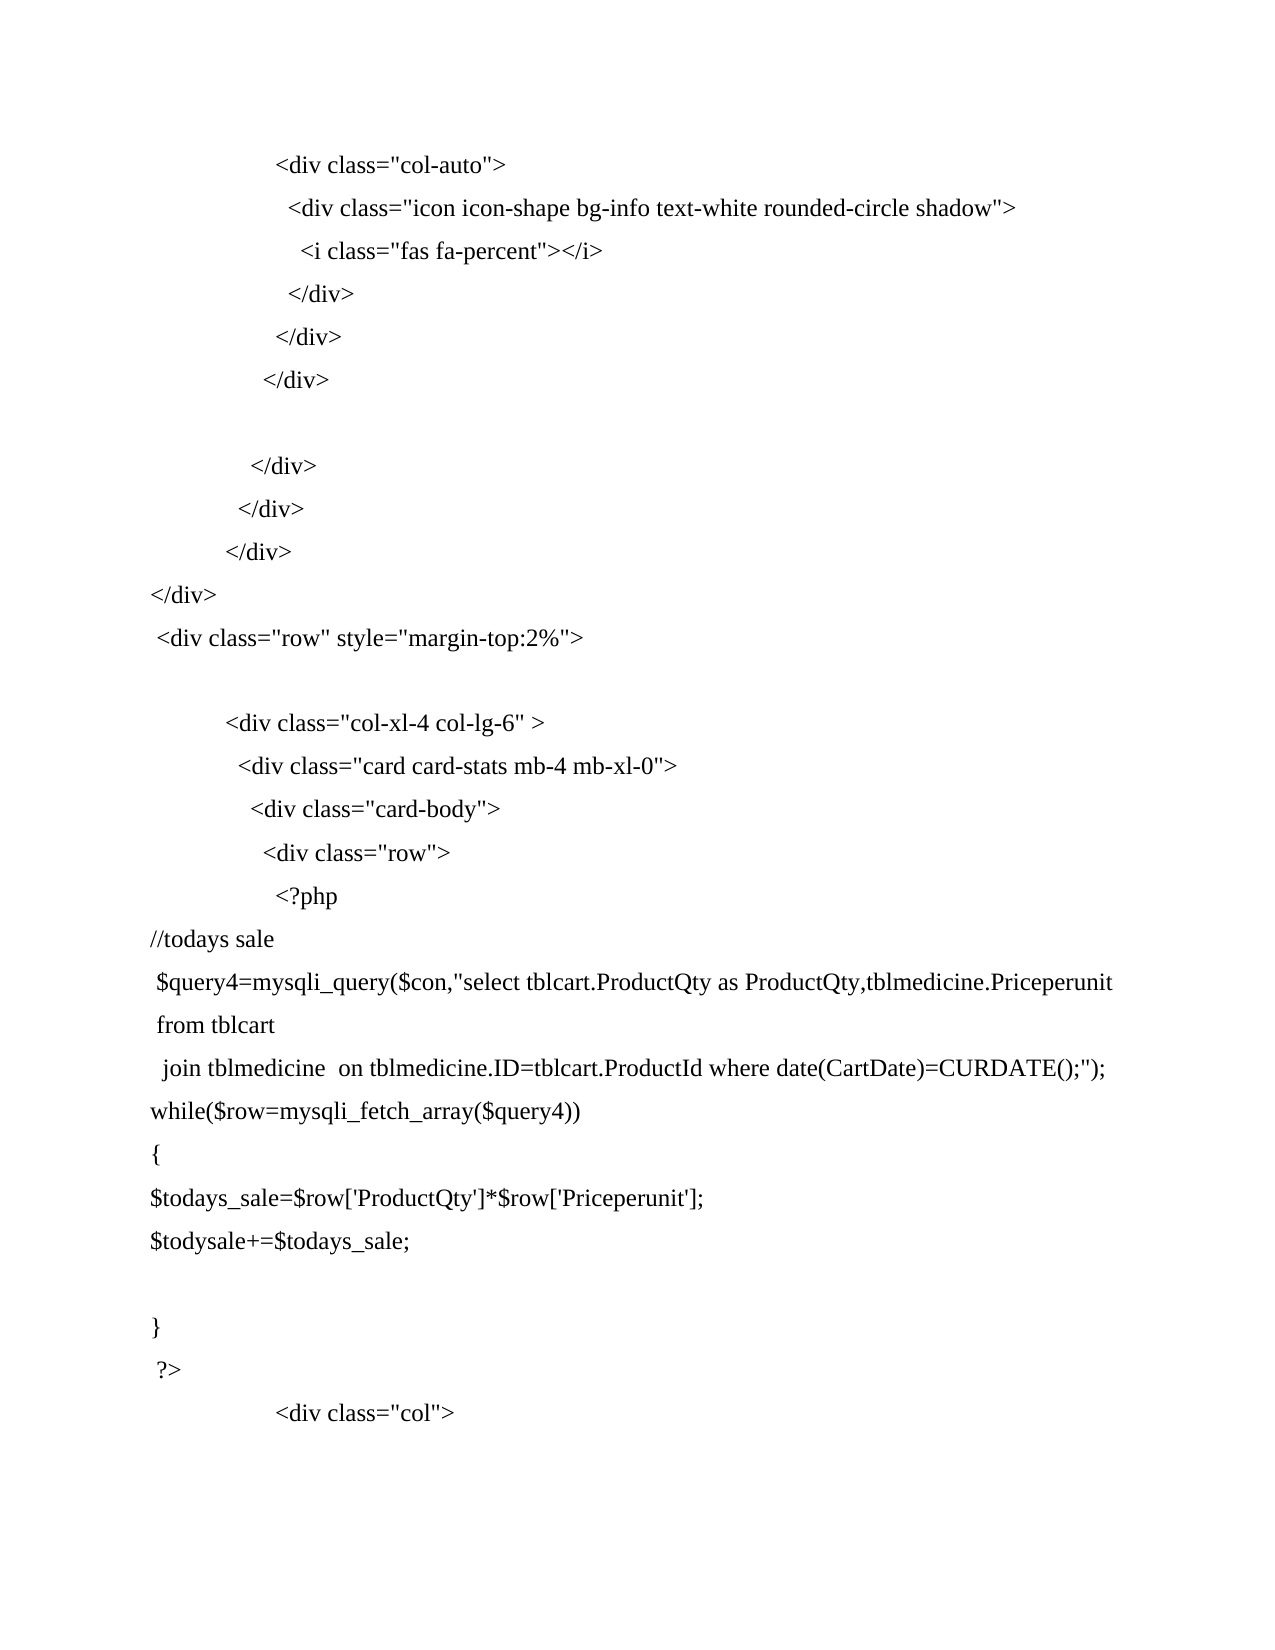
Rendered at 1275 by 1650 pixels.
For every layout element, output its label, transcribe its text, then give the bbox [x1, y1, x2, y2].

text $todysale+=$todays_sale; [150, 1226, 1125, 1254]
text </div> [150, 366, 1125, 394]
text from tblcart [150, 1010, 1125, 1039]
text } [150, 1312, 1125, 1341]
text while($row=mysqli_fetch_array($query4)) [150, 1096, 1125, 1125]
text </div> [150, 580, 1125, 609]
text <div class="col"> [150, 1398, 1125, 1427]
text <div class="card-body"> [150, 794, 1125, 823]
text <div class="card card-stats mb-4 mb-xl-0"> [150, 751, 1125, 780]
text $query4=mysqli_query($con,"select tblcart.ProductQty as ProductQty,tblmedicine.Priceperunit [150, 967, 1125, 996]
text <i class="fas fa-percent"></i> [150, 236, 1125, 265]
text <div class="icon icon-shape bg-info text-white rounded-circle shadow"> [150, 193, 1125, 222]
text <div class="col-xl-4 col-lg-6" > [150, 708, 1125, 737]
text </div> [150, 322, 1125, 351]
text $todays_sale=$row['ProductQty']*$row['Priceperunit']; [150, 1183, 1125, 1211]
text </div> [150, 494, 1125, 523]
text </div> [150, 279, 1125, 308]
text <?php [150, 881, 1125, 909]
text //todays sale [150, 924, 1125, 953]
text <div class="row" style="margin-top:2%"> [150, 623, 1125, 652]
text <div class="row"> [150, 838, 1125, 866]
text </div> [150, 537, 1125, 566]
text join tblmedicine on tblmedicine.ID=tblcart.ProductId where date(CartDate)=CURDATE();"); [150, 1053, 1125, 1082]
text <div class="col-auto"> [150, 150, 1125, 179]
text { [150, 1139, 1125, 1168]
text ?> [150, 1355, 1125, 1384]
text </div> [150, 451, 1125, 479]
